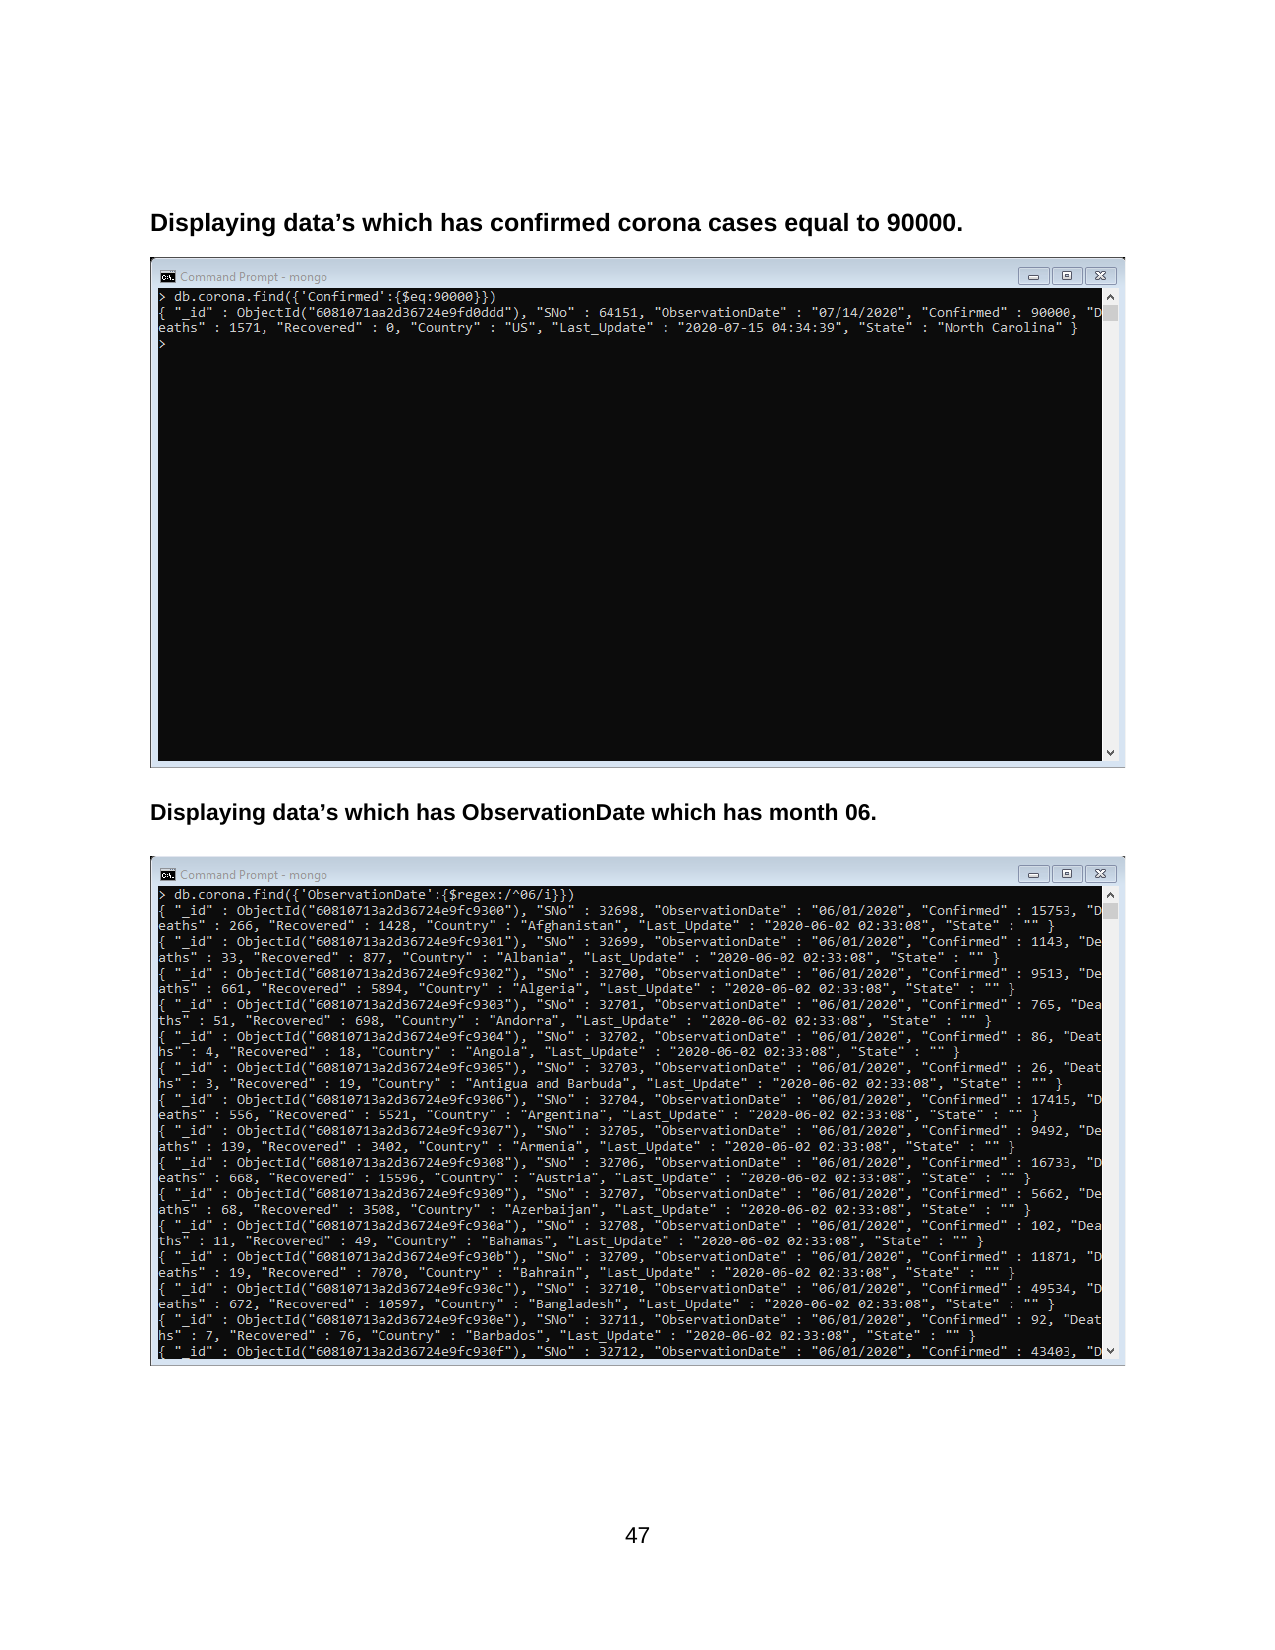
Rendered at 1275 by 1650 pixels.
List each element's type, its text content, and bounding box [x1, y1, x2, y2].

text Displaying data’s which has confirmed corona cases equal to 90000. [150, 208, 1125, 236]
picture [150, 856, 1125, 1366]
picture [150, 257, 1125, 768]
text Displaying data’s which has ObservationDate which has month 06. [150, 798, 1125, 825]
